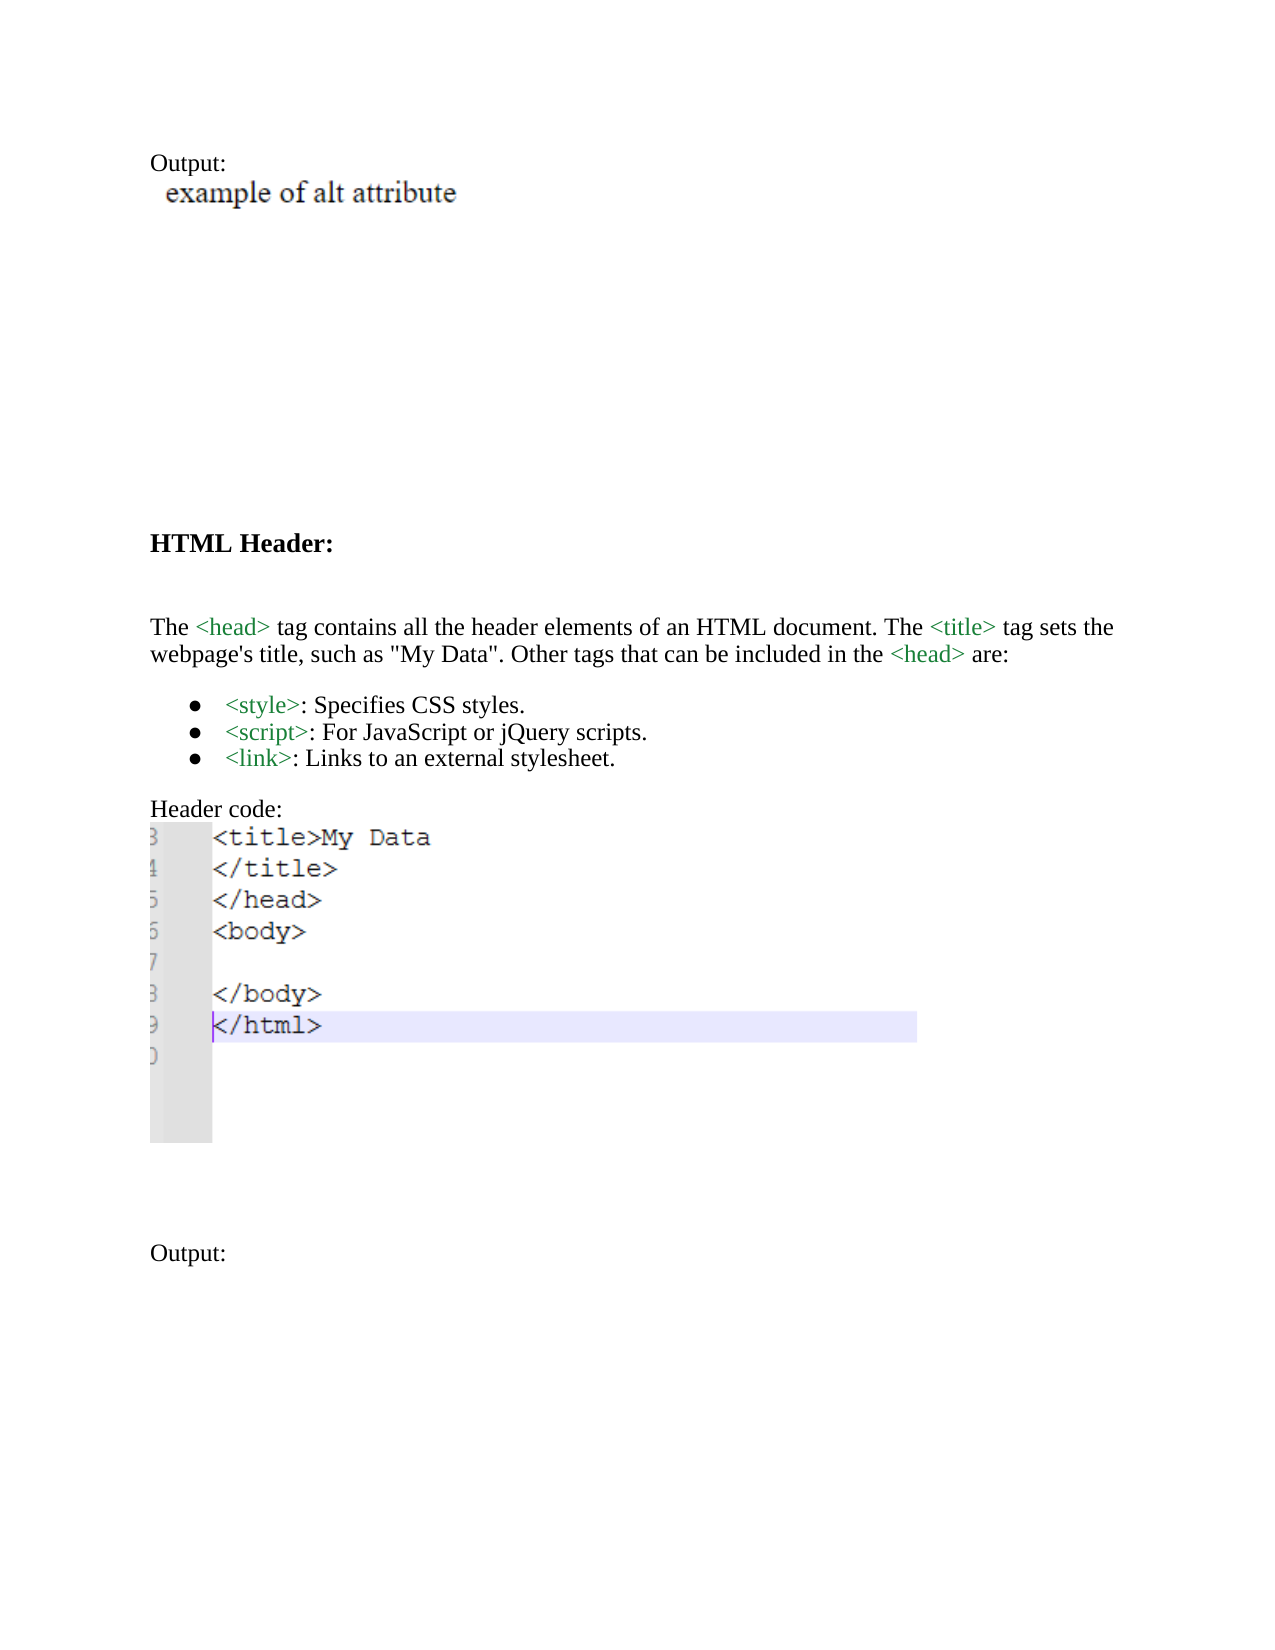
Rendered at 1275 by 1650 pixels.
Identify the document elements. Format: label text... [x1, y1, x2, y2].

picture [150, 822, 918, 1143]
text Output: [150, 1241, 1125, 1267]
text HTML Header: [150, 530, 1125, 558]
text Header code: [150, 797, 1125, 823]
list <script>: For JavaScript or jQuery scripts. [187, 719, 1125, 745]
picture [150, 176, 1043, 460]
text The <head> tag contains all the header elements of an HTML document. The <title> tag sets the webpage's title, such as "My Data". Other tags that can be included in the <head> are: [150, 615, 1125, 667]
list <style>: Specifies CSS styles. [187, 692, 1125, 719]
text Output: [150, 150, 1125, 176]
list <link>: Links to an external stylesheet. [187, 745, 1125, 772]
